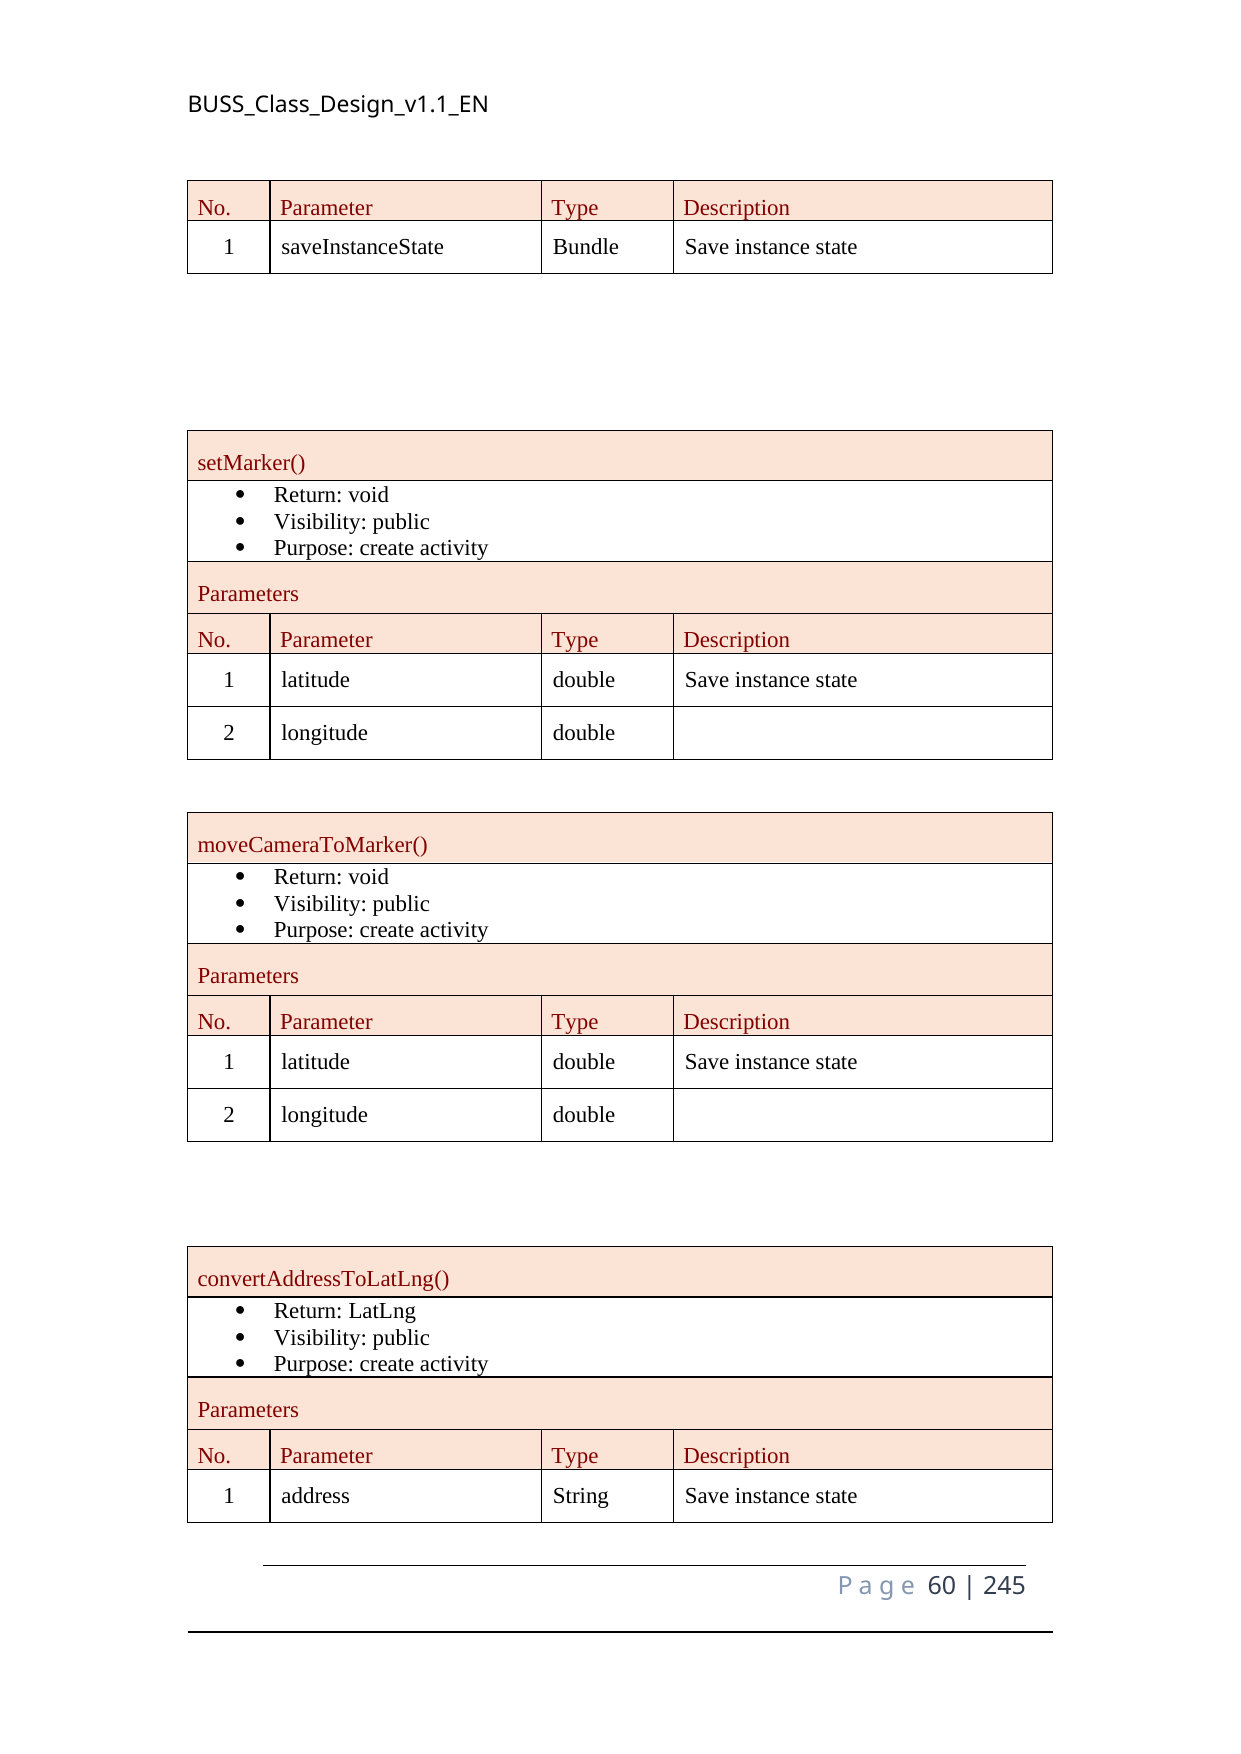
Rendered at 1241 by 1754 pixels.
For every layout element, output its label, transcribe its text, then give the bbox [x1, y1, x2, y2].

table_cell Save instance state [674, 654, 1052, 706]
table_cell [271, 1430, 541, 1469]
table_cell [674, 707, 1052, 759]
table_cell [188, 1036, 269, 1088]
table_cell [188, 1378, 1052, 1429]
table_cell Return: void Visibility: public Purpose: create activity [188, 481, 1052, 561]
table_cell Parameter [271, 181, 541, 220]
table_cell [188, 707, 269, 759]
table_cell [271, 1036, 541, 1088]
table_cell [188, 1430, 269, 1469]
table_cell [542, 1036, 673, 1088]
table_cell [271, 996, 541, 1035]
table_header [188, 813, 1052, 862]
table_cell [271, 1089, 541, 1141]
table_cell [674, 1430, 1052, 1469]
table_cell No. [188, 614, 269, 653]
table_cell Type [542, 181, 673, 220]
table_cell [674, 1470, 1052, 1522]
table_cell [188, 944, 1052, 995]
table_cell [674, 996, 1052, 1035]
table_cell saveInstanceState [271, 221, 541, 273]
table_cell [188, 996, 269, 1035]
table_cell Parameter [271, 614, 541, 653]
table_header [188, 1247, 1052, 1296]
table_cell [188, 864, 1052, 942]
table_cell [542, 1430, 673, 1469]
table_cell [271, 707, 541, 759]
table_cell Save instance state [674, 221, 1052, 273]
table_cell Type [542, 614, 673, 653]
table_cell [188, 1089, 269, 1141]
table_cell 1 [188, 221, 269, 273]
table_cell Parameters [188, 562, 1052, 613]
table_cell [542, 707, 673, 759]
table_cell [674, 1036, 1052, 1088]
table_cell Description [674, 181, 1052, 220]
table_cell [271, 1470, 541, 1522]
table_cell No. [188, 181, 269, 220]
table_cell Description [674, 614, 1052, 653]
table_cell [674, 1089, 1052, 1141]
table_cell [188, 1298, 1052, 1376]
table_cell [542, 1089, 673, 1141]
table_cell Bundle [542, 221, 673, 273]
table_header setMarker() [188, 431, 1052, 480]
table_cell 1 [188, 654, 269, 706]
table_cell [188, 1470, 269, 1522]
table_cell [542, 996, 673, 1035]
table_cell double [542, 654, 673, 706]
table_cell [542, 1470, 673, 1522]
table_cell latitude [271, 654, 541, 706]
